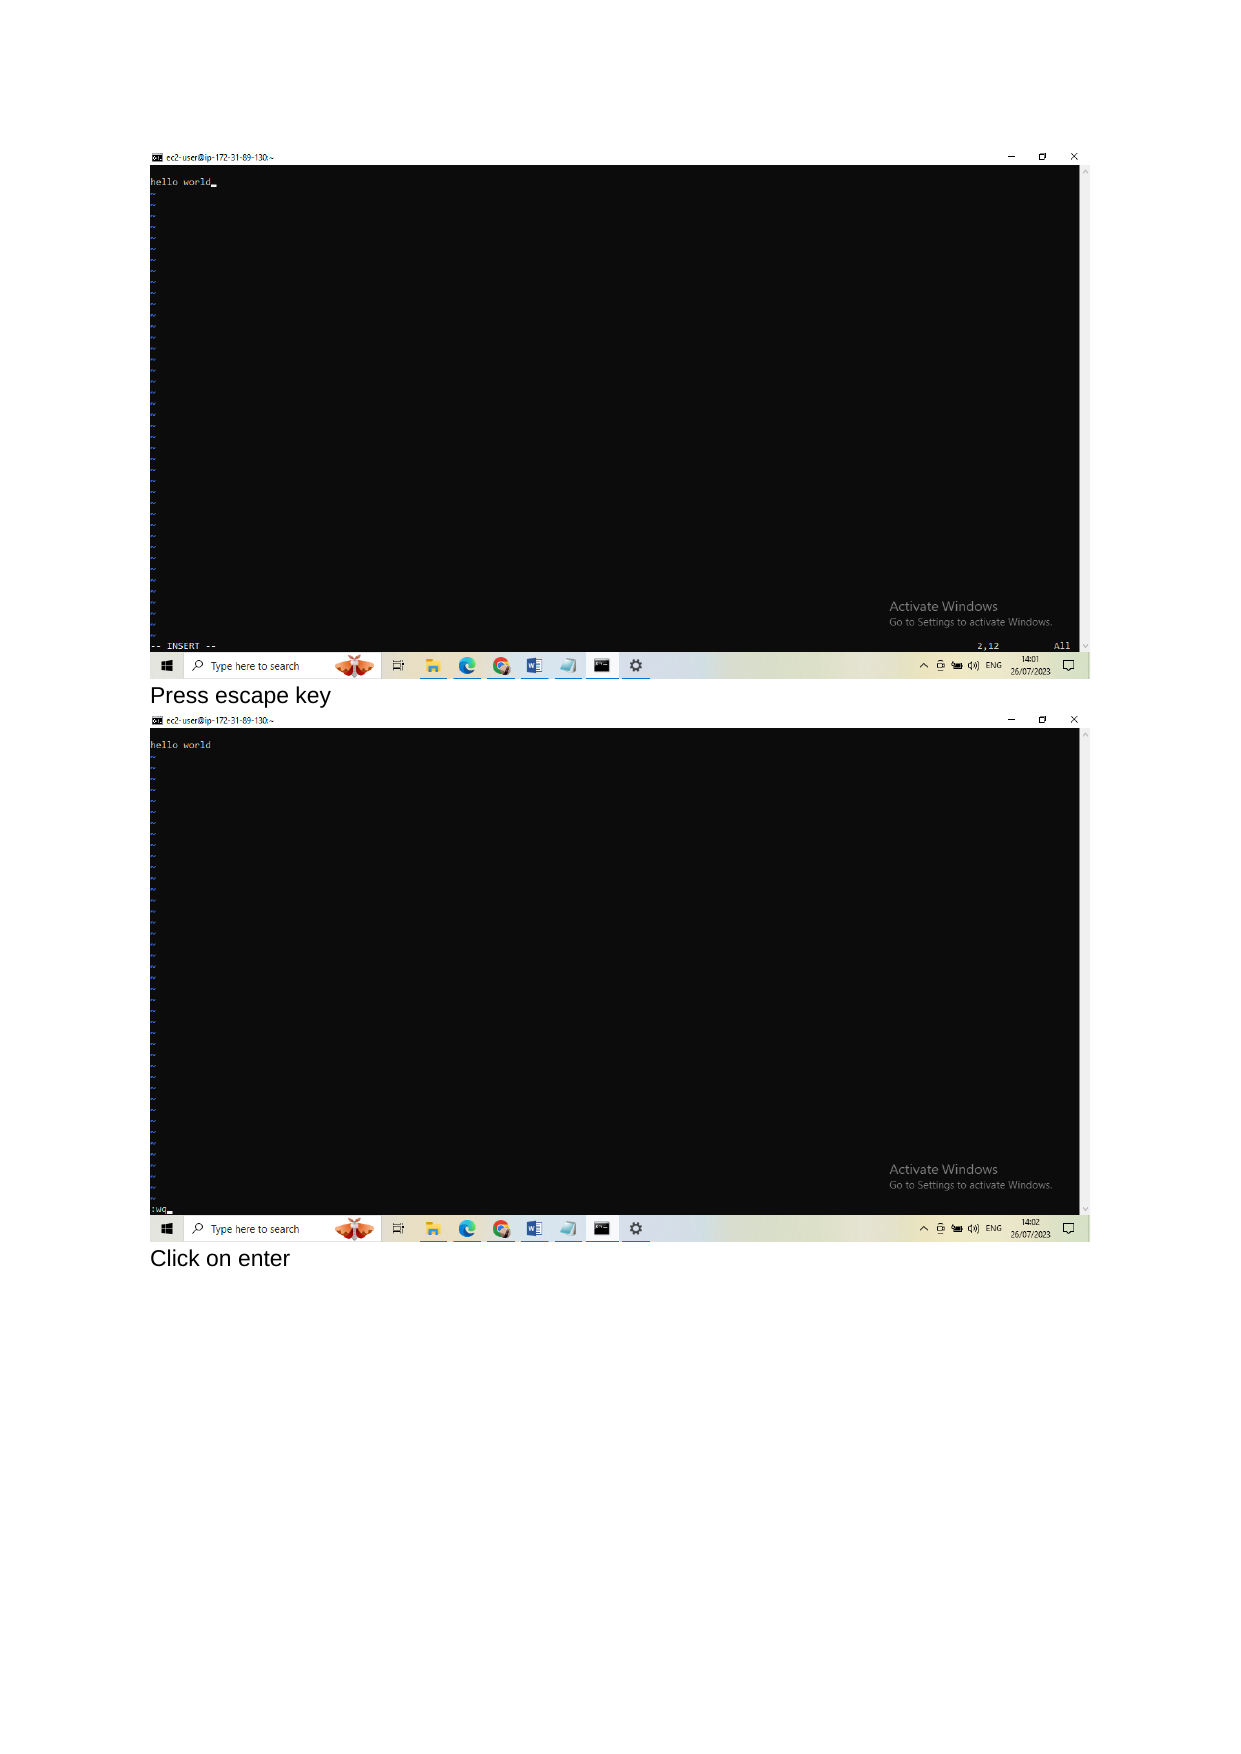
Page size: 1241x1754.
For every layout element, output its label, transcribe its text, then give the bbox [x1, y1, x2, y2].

picture [150, 150, 1091, 679]
text Press escape key [150, 682, 1090, 709]
picture [150, 712, 1091, 1242]
text Click on enter [150, 1245, 1090, 1272]
